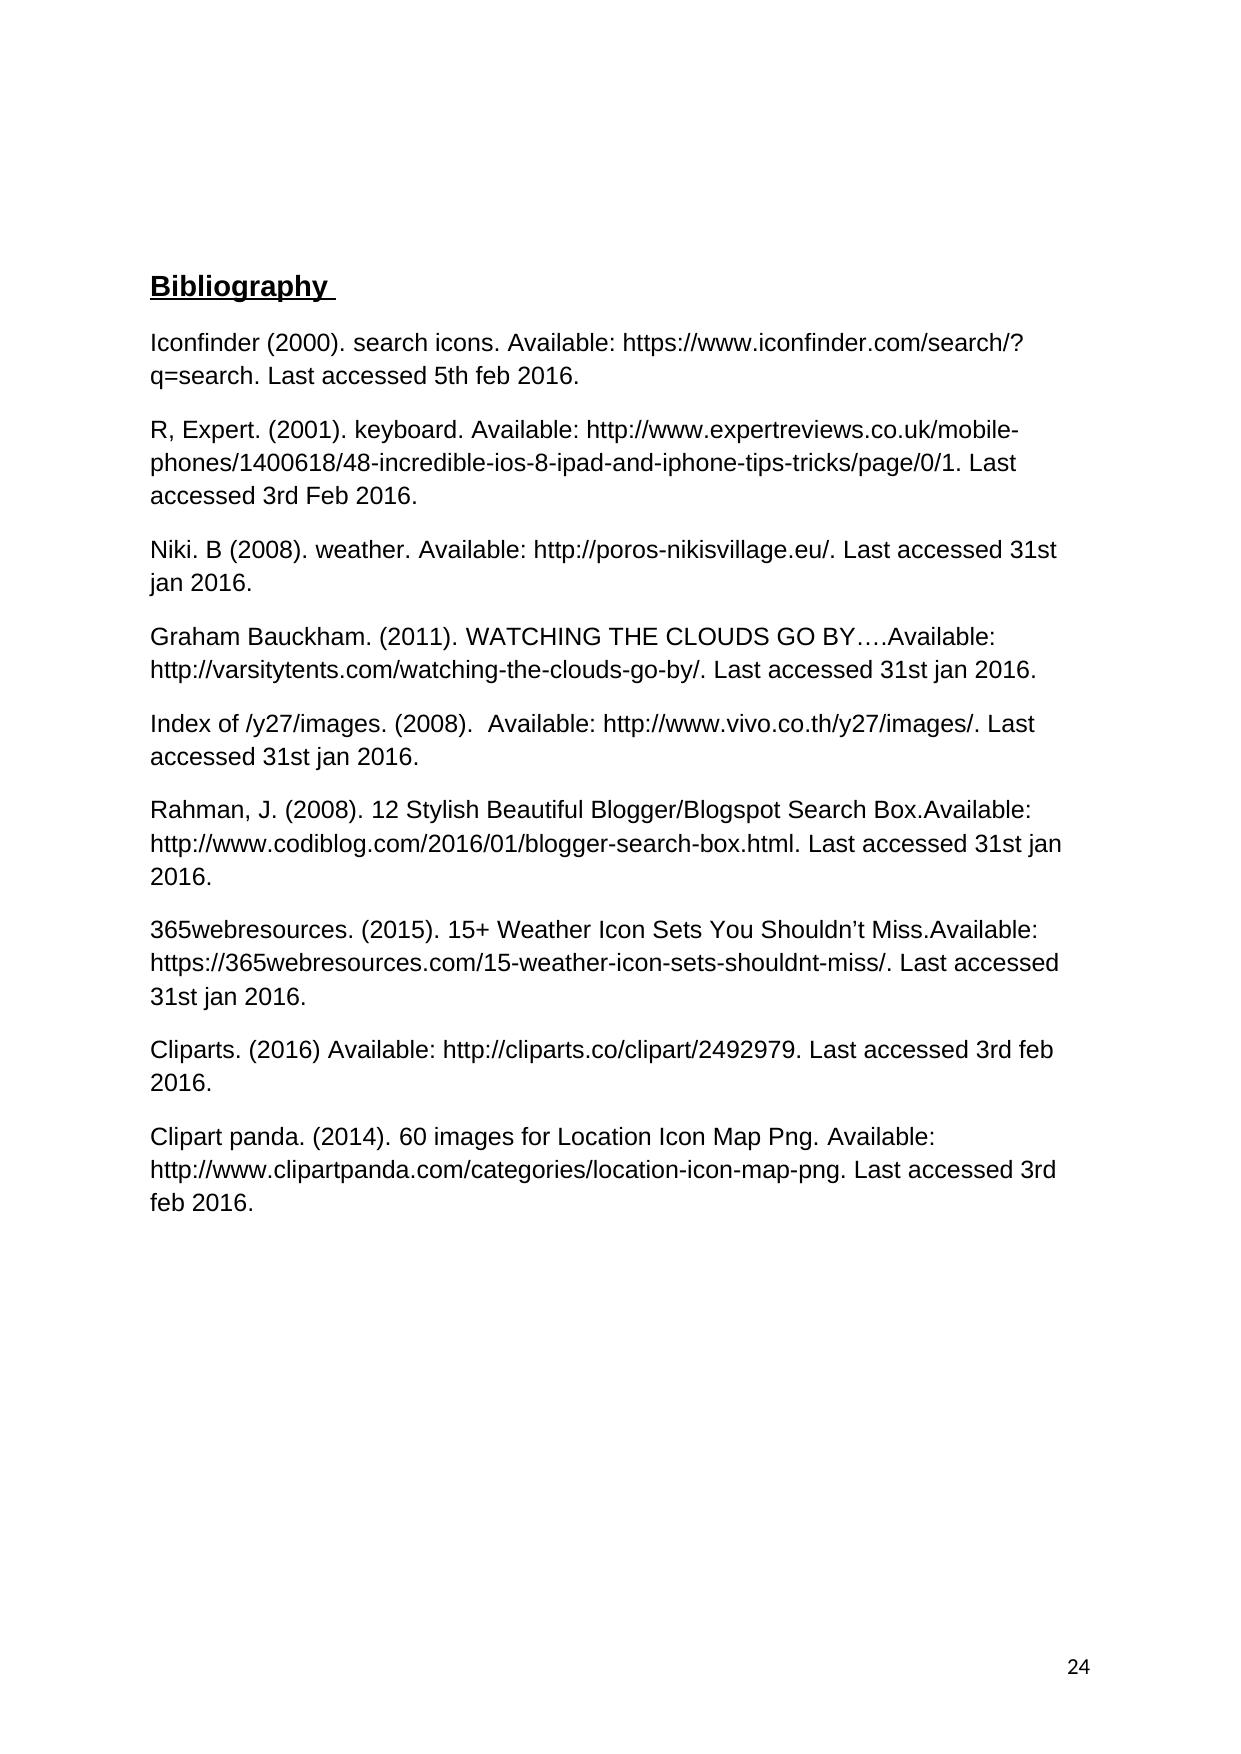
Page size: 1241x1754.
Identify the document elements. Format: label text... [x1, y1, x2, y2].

text Rahman, J. (2008). 12 Stylish Beautiful Blogger/Blogspot Search Box.Available: http://www.codiblog.com/2016/01/blogger-search-box.html. Last accessed 31st jan 2016. [150, 796, 1090, 890]
text Index of /y27/images. (2008). Available: http://www.vivo.co.th/y27/images/. Last accessed 31st jan 2016. [150, 709, 1090, 770]
text 365webresources. (2015). 15+ Weather Icon Sets You Shouldn’t Miss.Available: https://365webresources.com/15-weather-icon-sets-shouldnt-miss/. Last accessed 31st jan 2016. [150, 915, 1090, 1010]
text Graham Bauckham. (2011). WATCHING THE CLOUDS GO BY….Available: http://varsitytents.com/watching-the-clouds-go-by/. Last accessed 31st jan 2016. [150, 622, 1090, 683]
text R, Expert. (2001). keyboard. Available: http://www.expertreviews.co.uk/mobile-phones/1400618/48-incredible-ios-8-ipad-and-iphone-tips-tricks/page/0/1. Last accessed 3rd Feb 2016. [150, 415, 1090, 510]
text Cliparts. (2016) Available: http://cliparts.co/clipart/2492979. Last accessed 3rd feb 2016. [150, 1035, 1090, 1097]
text Iconfinder (2000). search icons. Available: https://www.iconfinder.com/search/?q=search. Last accessed 5th feb 2016. [150, 328, 1090, 390]
text Clipart panda. (2014). 60 images for Location Icon Map Png. Available: http://www.clipartpanda.com/categories/location-icon-map-png. Last accessed 3rd feb 2016. [150, 1122, 1090, 1217]
text Bibliography [150, 269, 1090, 302]
text Niki. B (2008). weather. Available: http://poros-nikisvillage.eu/. Last accessed 31st jan 2016. [150, 535, 1090, 597]
